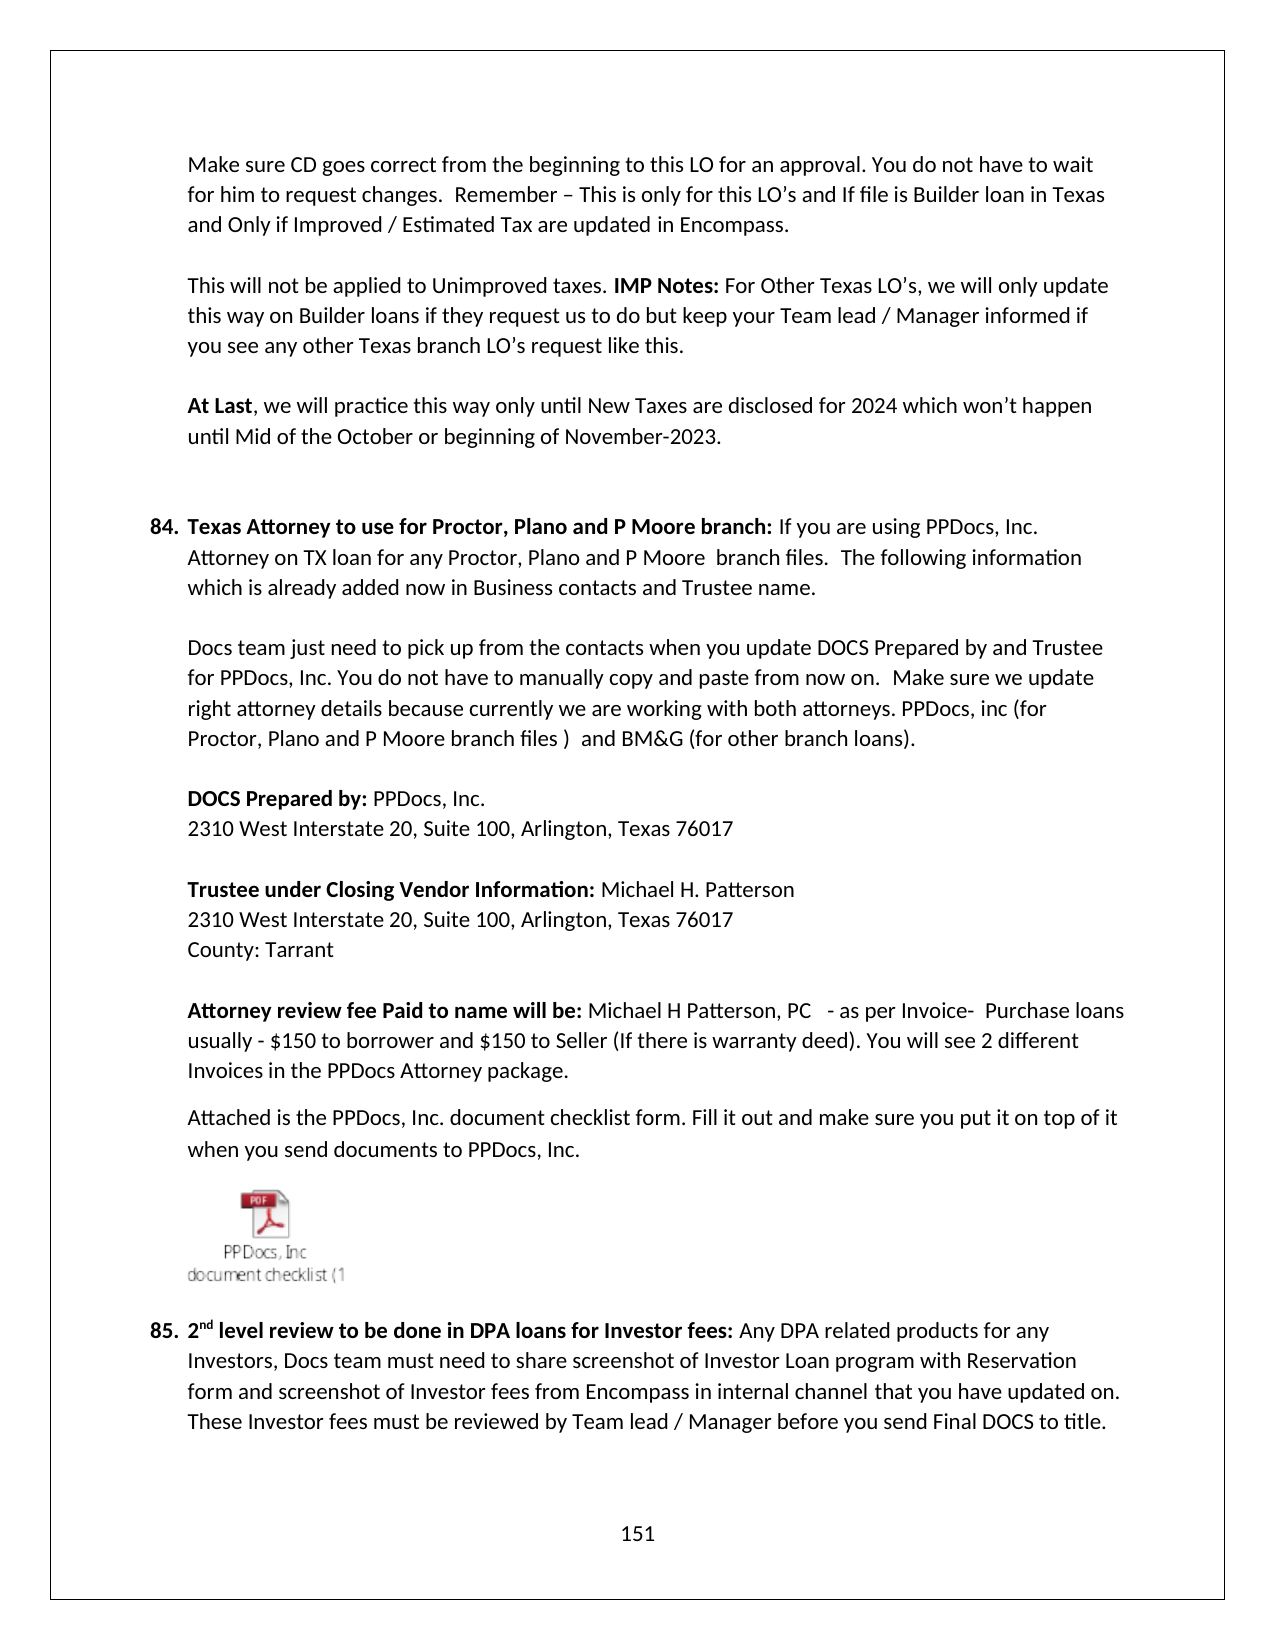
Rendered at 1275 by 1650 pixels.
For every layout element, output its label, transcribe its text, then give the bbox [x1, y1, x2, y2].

list This will not be applied to Unimproved taxes. IMP Notes: For Other Texas LO’s, we will only update this way on Builder loans if they request us to do but keep your Team lead / Manager informed if you see any other Texas branch LO’s request like this. [187, 361, 1125, 450]
list Trustee under Closing Vendor Information: Michael H. Patterson 2310 West Interstate 20, Suite 100, Arlington, Texas 76017 County: Tarrant [187, 966, 1125, 1054]
list Attorney review fee Paid to name will be: Michael H Patterson, PC - as per Invoice- Purchase loans usually - $150 to borrower and $150 to Seller (If there is warranty deed). You will see 2 different Invoices in the PPDocs Attorney package. [187, 1086, 1125, 1175]
list Make sure CD goes correct from the beginning to this LO for an approval. You do not have to wait for him to request changes. Remember – This is only for this LO’s and If file is Builder loan in Texas and Only if Improved / Estimated Tax are updated in Encompass. [187, 241, 1125, 329]
list At Last, we will practice this way only until New Taxes are disclosed for 2024 which won’t happen until Mid of the October or beginning of November-2023. [187, 482, 1125, 541]
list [150, 1407, 1125, 1465]
list Texas Attorney to use for Proctor, Plano and P Moore branch: If you are using PPDocs, Inc. Attorney on TX loan for any Proctor, Plano and P Moore branch files. The following information which is already added now in Business contacts and Trustee name. [150, 603, 1125, 692]
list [150, 150, 1125, 208]
list DOCS Prepared by: PPDocs, Inc. 2310 West Interstate 20, Suite 100, Arlington, Texas 76017 [187, 875, 1125, 933]
list Docs team just need to pick up from the contacts when you update DOCS Prepared by and Trustee for PPDocs, Inc. You do not have to manually copy and paste from now on. Make sure we update right attorney details because currently we are working with both attorneys. PPDocs, inc (for Proctor, Plano and P Moore branch files ) and BM&G (for other branch loans). [187, 724, 1125, 843]
text Attached is the PPDocs, Inc. document checklist form. Fill it out and make sure you put it on top of it when you send documents to PPDocs, Inc. [187, 1194, 1125, 1254]
